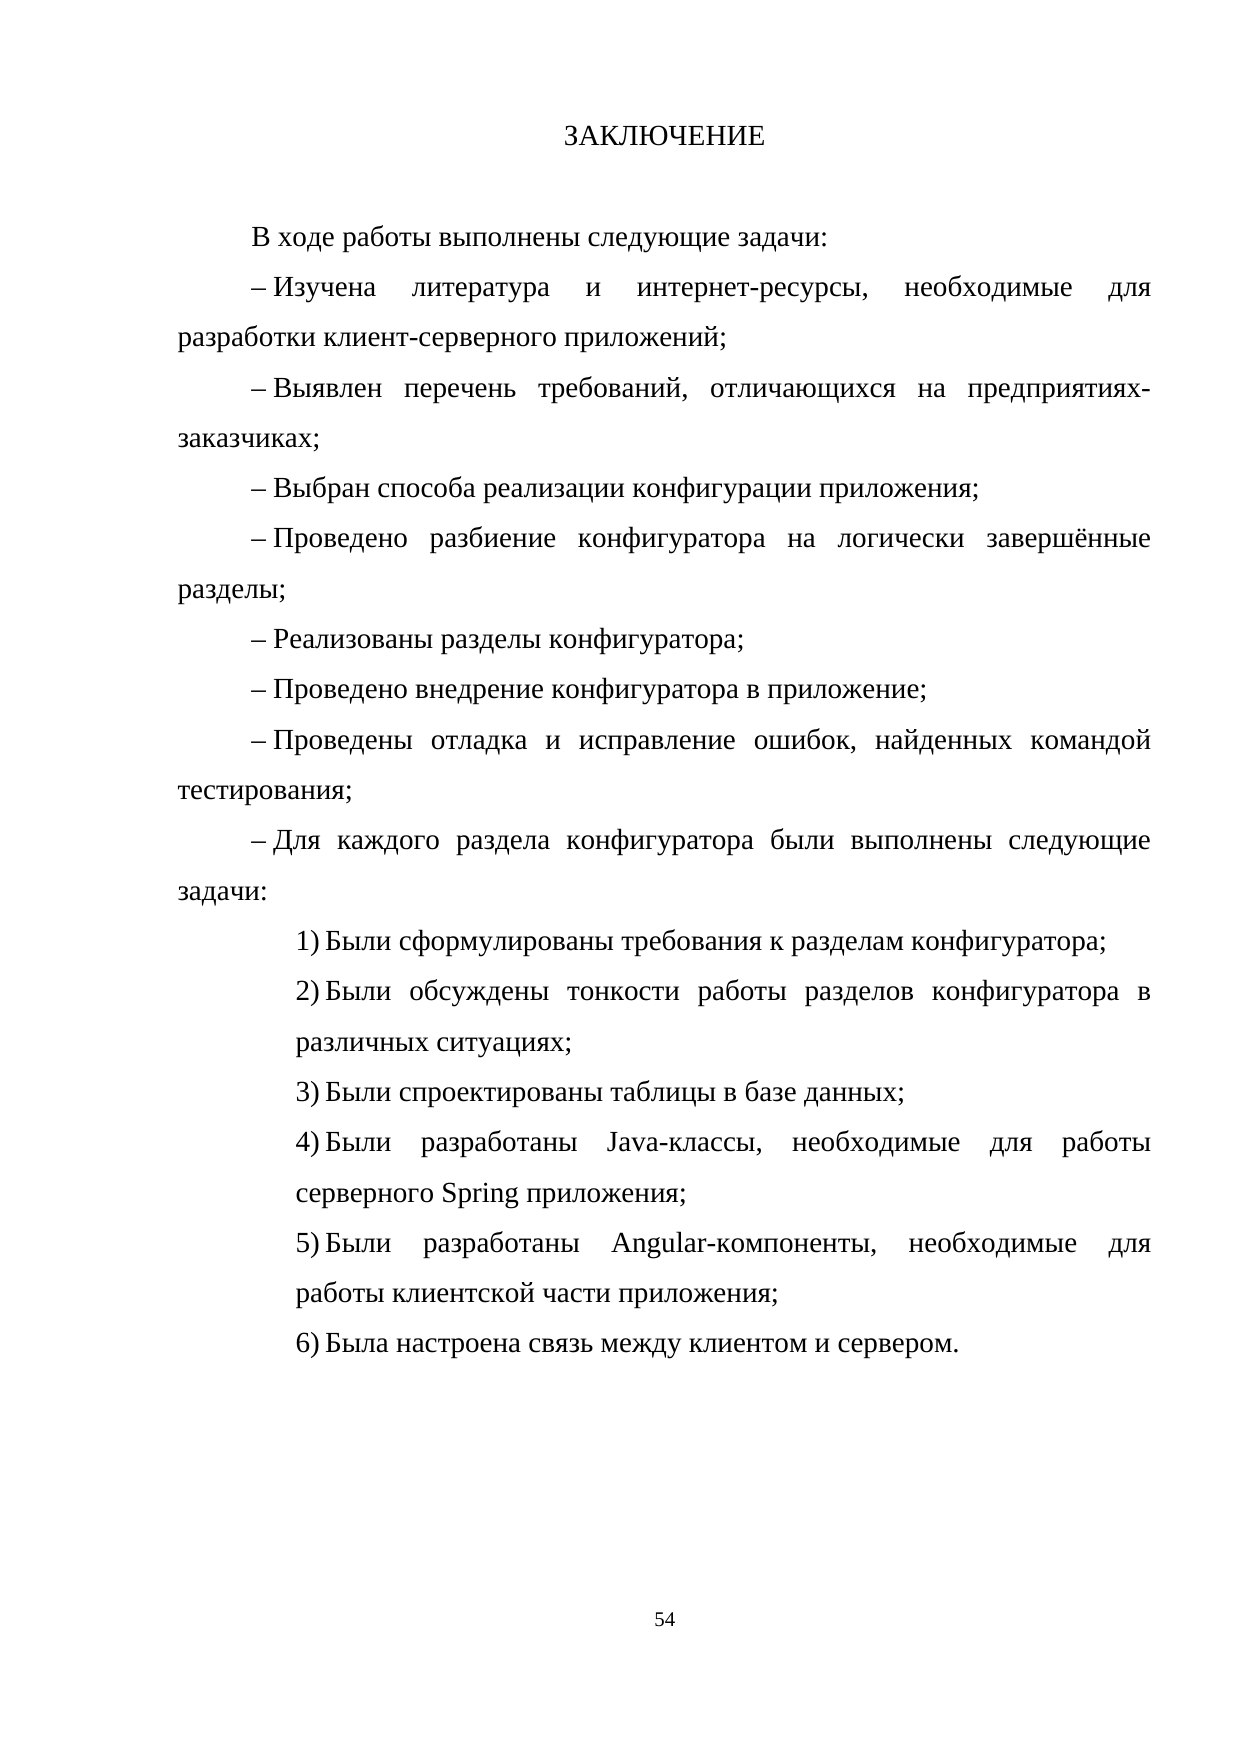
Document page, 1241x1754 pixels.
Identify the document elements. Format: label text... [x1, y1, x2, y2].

list Реализованы разделы конфигуратора; [177, 621, 1152, 655]
text ЗАКЛЮЧЕНИЕ [177, 118, 1152, 152]
list Были спроектированы таблицы в базе данных; [295, 1074, 1152, 1108]
list Были разработаны Angular-компоненты, необходимые для работы клиентской части приложения; [295, 1225, 1152, 1309]
list Были разработаны Java-классы, необходимые для работы серверного Spring приложения; [295, 1124, 1152, 1208]
list Были обсуждены тонкости работы разделов конфигуратора в различных ситуациях; [295, 973, 1152, 1057]
list Были сформулированы требования к разделам конфигуратора; [295, 923, 1152, 957]
text В ходе работы выполнены следующие задачи: [177, 219, 1152, 252]
list Выявлен перечень требований, отличающихся на предприятиях-заказчиках; [177, 370, 1152, 453]
list Выбран способа реализации конфигурации приложения; [177, 470, 1152, 504]
list Для каждого раздела конфигуратора были выполнены следующие задачи: [177, 822, 1152, 906]
list Проведено разбиение конфигуратора на логически завершённые разделы; [177, 521, 1152, 604]
list Была настроена связь между клиентом и сервером. [295, 1326, 1152, 1359]
list Изучена литература и интернет-ресурсы, необходимые для разработки клиент-серверного приложений; [177, 269, 1152, 353]
list Проведено внедрение конфигуратора в приложение; [177, 672, 1152, 705]
list Проведены отладка и исправление ошибок, найденных командой тестирования; [177, 722, 1152, 806]
